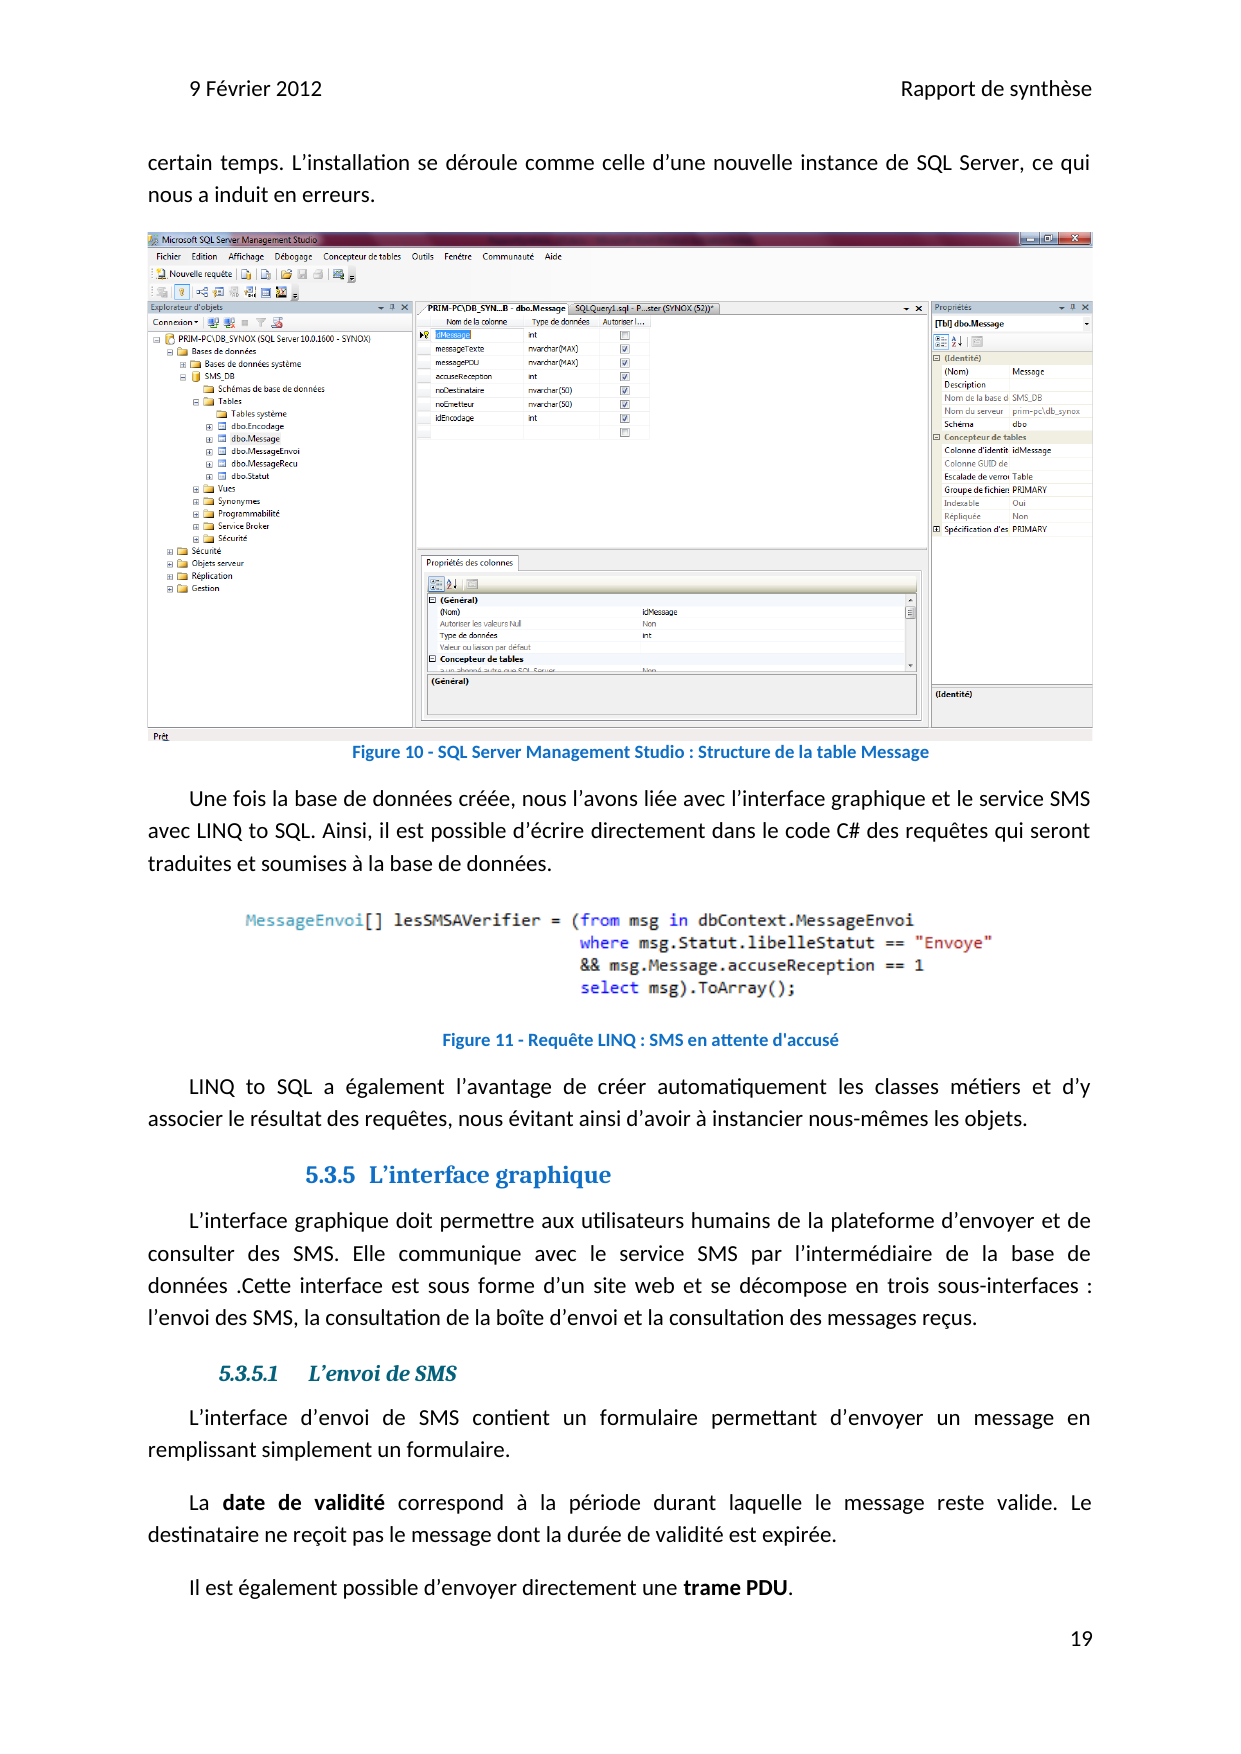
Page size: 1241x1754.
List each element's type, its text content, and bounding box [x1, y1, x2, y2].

subtitle L’envoi de SMS [218, 1360, 1093, 1387]
text L’interface graphique doit permettre aux utilisateurs humains de la plateforme d’envoyer et de consulter des SMS. Elle communique avec le service SMS par l’intermédiaire de la base de données .Cette interface est sous forme d’un site web et se décompose en trois sous-interfaces : l’envoi des SMS, la consultation de la boîte d’envoi et la consultation des messages reçus. [148, 1207, 1093, 1331]
text La date de validité correspond à la période durant laquelle le message reste valide. Le destinataire ne reçoit pas le message dont la durée de validité est expirée. [148, 1488, 1093, 1548]
text L’interface d’envoi de SMS contient un formulaire permettant d’envoyer un message en remplissant simplement un formulaire. [148, 1403, 1093, 1463]
picture [147, 232, 1093, 741]
text LINQ to SQL a également l’avantage de créer automatiquement les classes métiers et d’y associer le résultat des requêtes, nous évitant ainsi d’avoir à instancier nous-mêmes les objets. [148, 1072, 1093, 1132]
subtitle L’interface graphique [264, 1161, 1093, 1190]
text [148, 148, 1093, 208]
text Il est également possible d’envoyer directement une trame PDU. [148, 1573, 1093, 1602]
text Une fois la base de données créée, nous l’avons liée avec l’interface graphique et le service SMS avec LINQ to SQL. Ainsi, il est possible d’écrire directement dans le code C# des requêtes qui seront traduites et soumises à la base de données. [148, 784, 1093, 877]
picture [231, 901, 1009, 1001]
